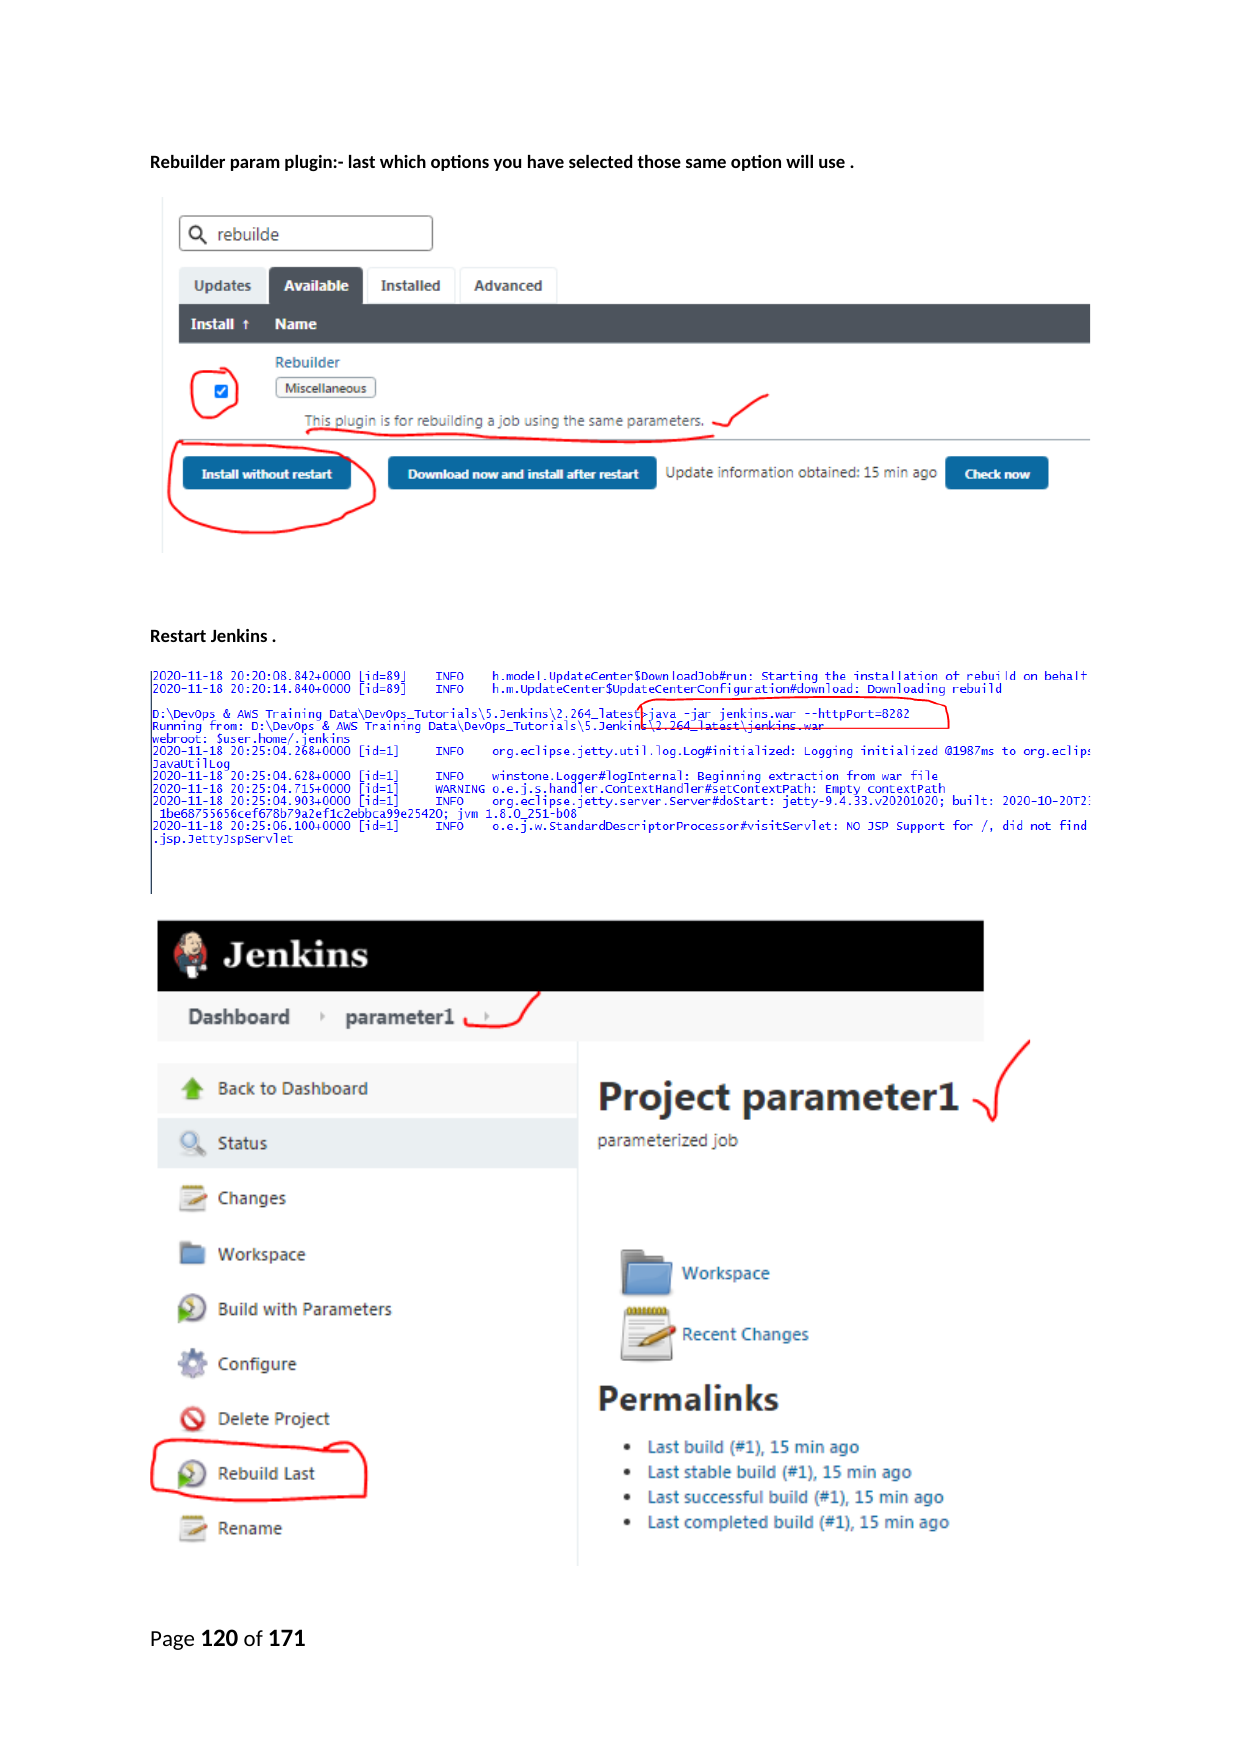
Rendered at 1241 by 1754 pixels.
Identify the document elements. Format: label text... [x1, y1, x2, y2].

text Restart Jenkins . [150, 625, 1090, 648]
picture [150, 671, 1091, 894]
text Rebuilder param plugin:- last which options you have selected those same option will use . [150, 150, 1090, 173]
picture [150, 918, 1031, 1566]
picture [150, 197, 1091, 553]
